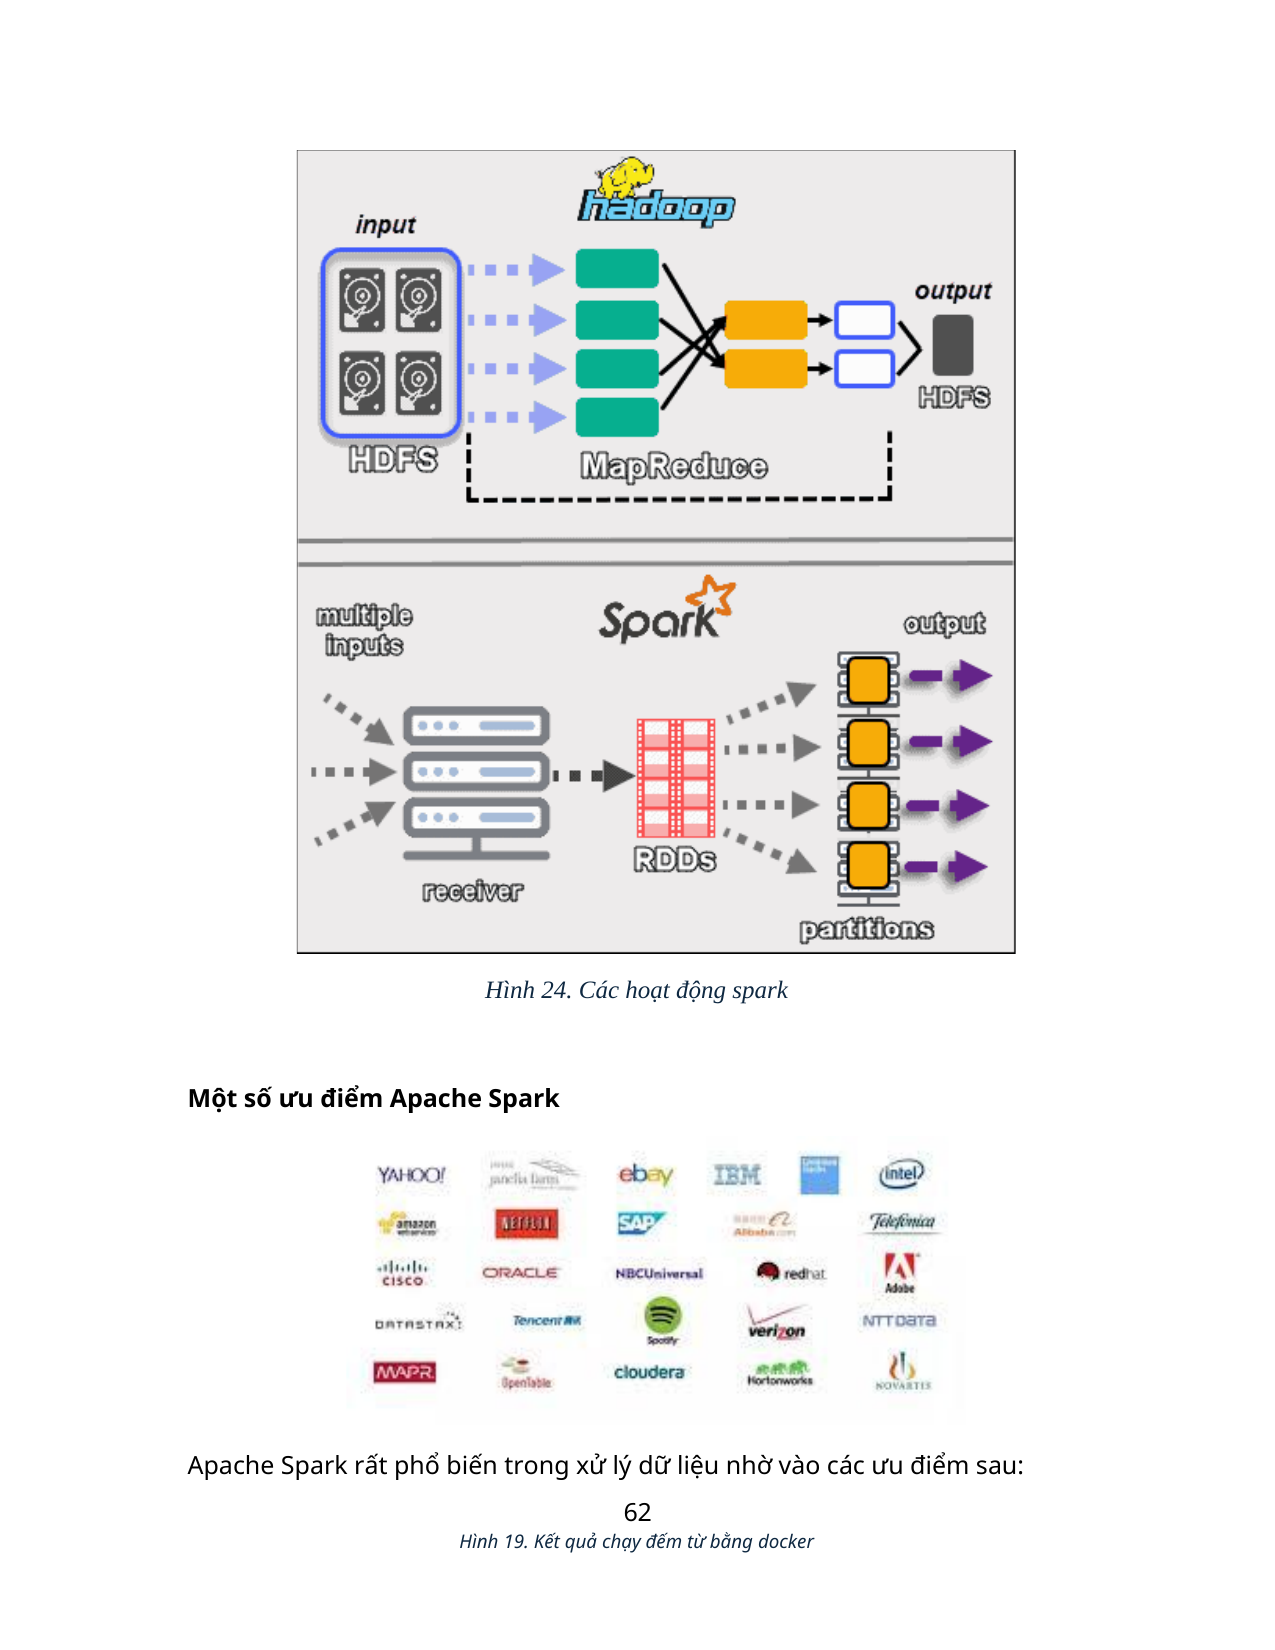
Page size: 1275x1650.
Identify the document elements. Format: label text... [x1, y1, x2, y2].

picture [346, 1136, 967, 1426]
text Hình 24. Các hoạt động spark [150, 975, 1125, 1004]
text Apache Spark rất phổ biến trong xử lý dữ liệu nhờ vào các ưu điểm sau: [187, 1447, 1125, 1482]
picture [296, 150, 1016, 954]
text Một số ưu điểm Apache Spark [187, 1080, 1125, 1114]
